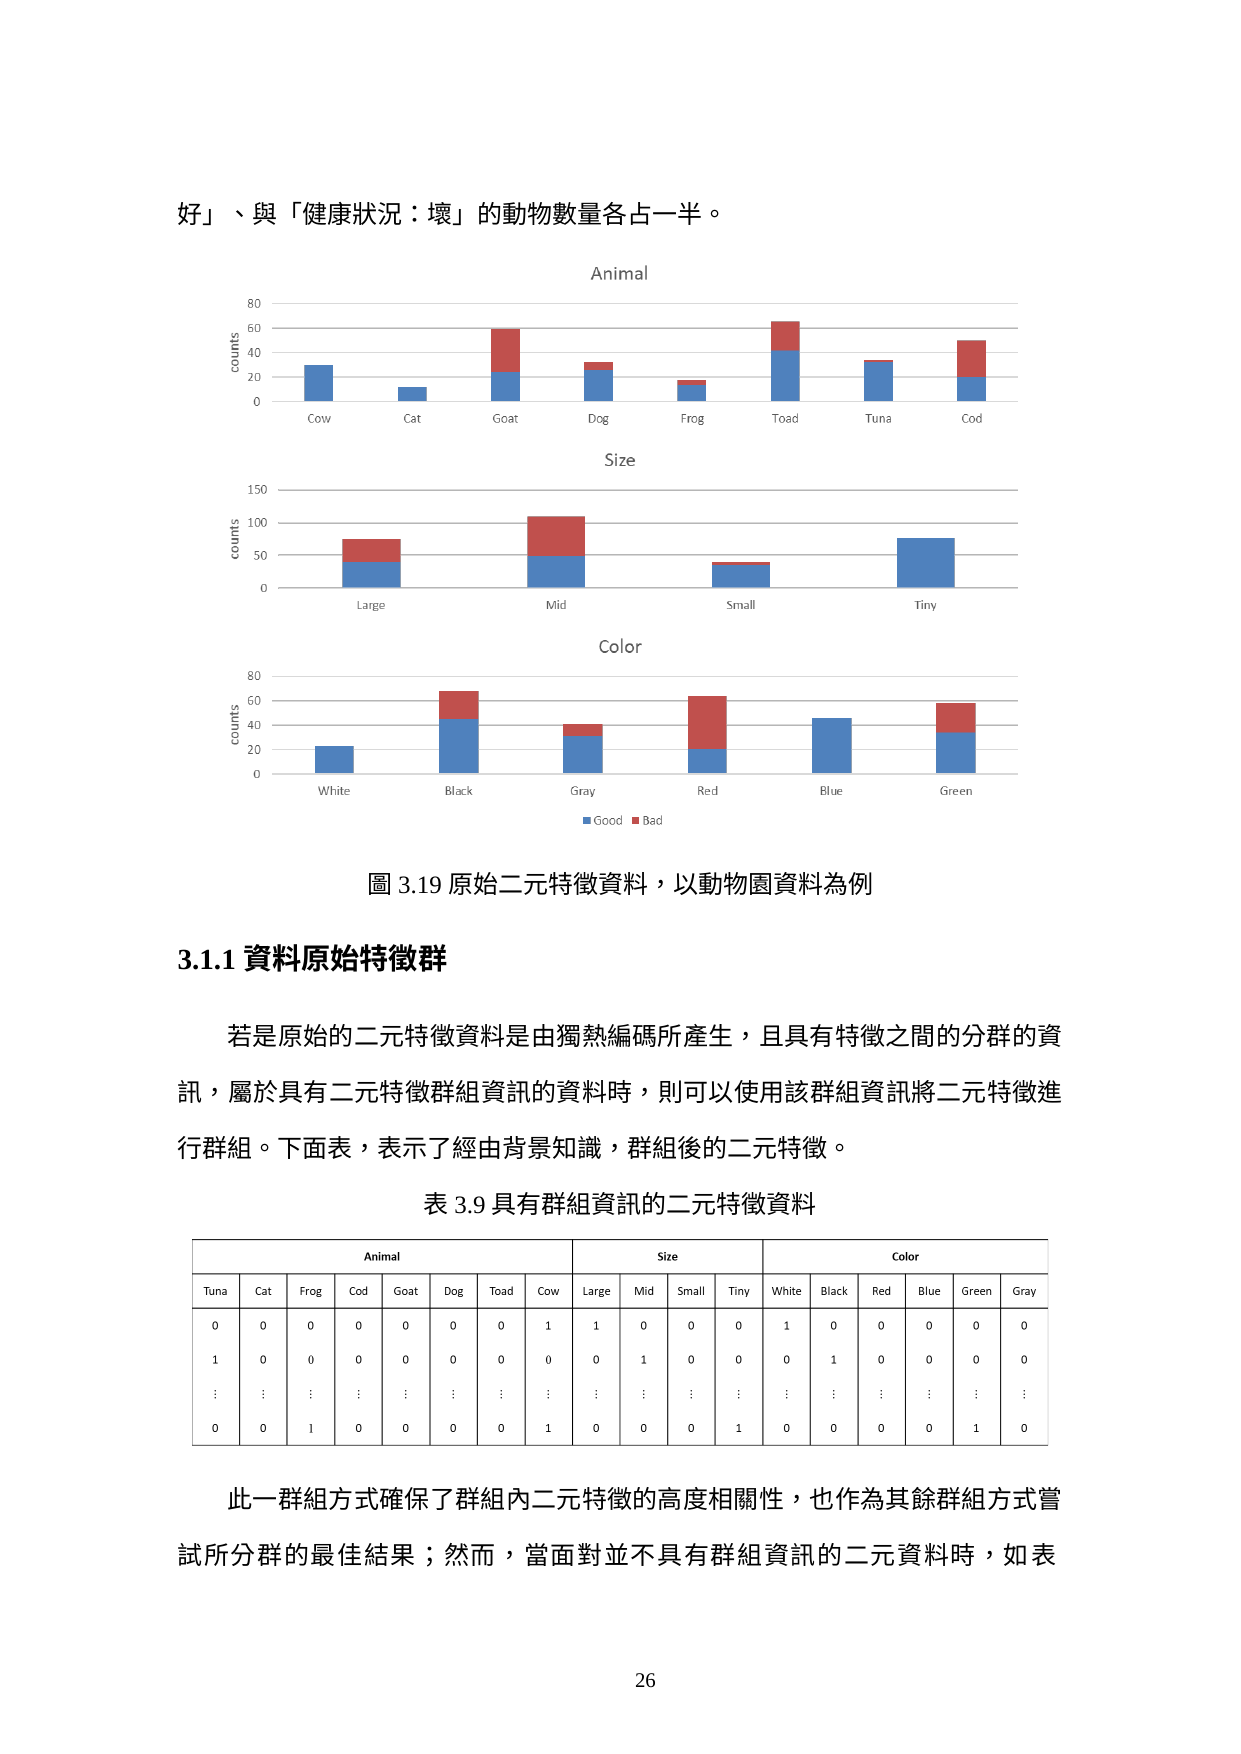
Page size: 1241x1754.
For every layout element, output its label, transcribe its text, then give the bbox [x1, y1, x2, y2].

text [177, 194, 1063, 231]
picture [206, 249, 1034, 841]
text 若是原始的二元特徵資料是由獨熱編碼所產生，且具有特徵之間的分群的資訊，屬於具有二元特徵群組資訊的資料時，則可以使用該群組資訊將二元特徵進行群組。如下表，表示了經由背景知識，群組後的二元特徵。 [177, 1016, 1063, 1166]
subtitle 資料原始特徵群 [177, 919, 1063, 994]
picture [192, 1239, 1049, 1446]
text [177, 1479, 1063, 1573]
